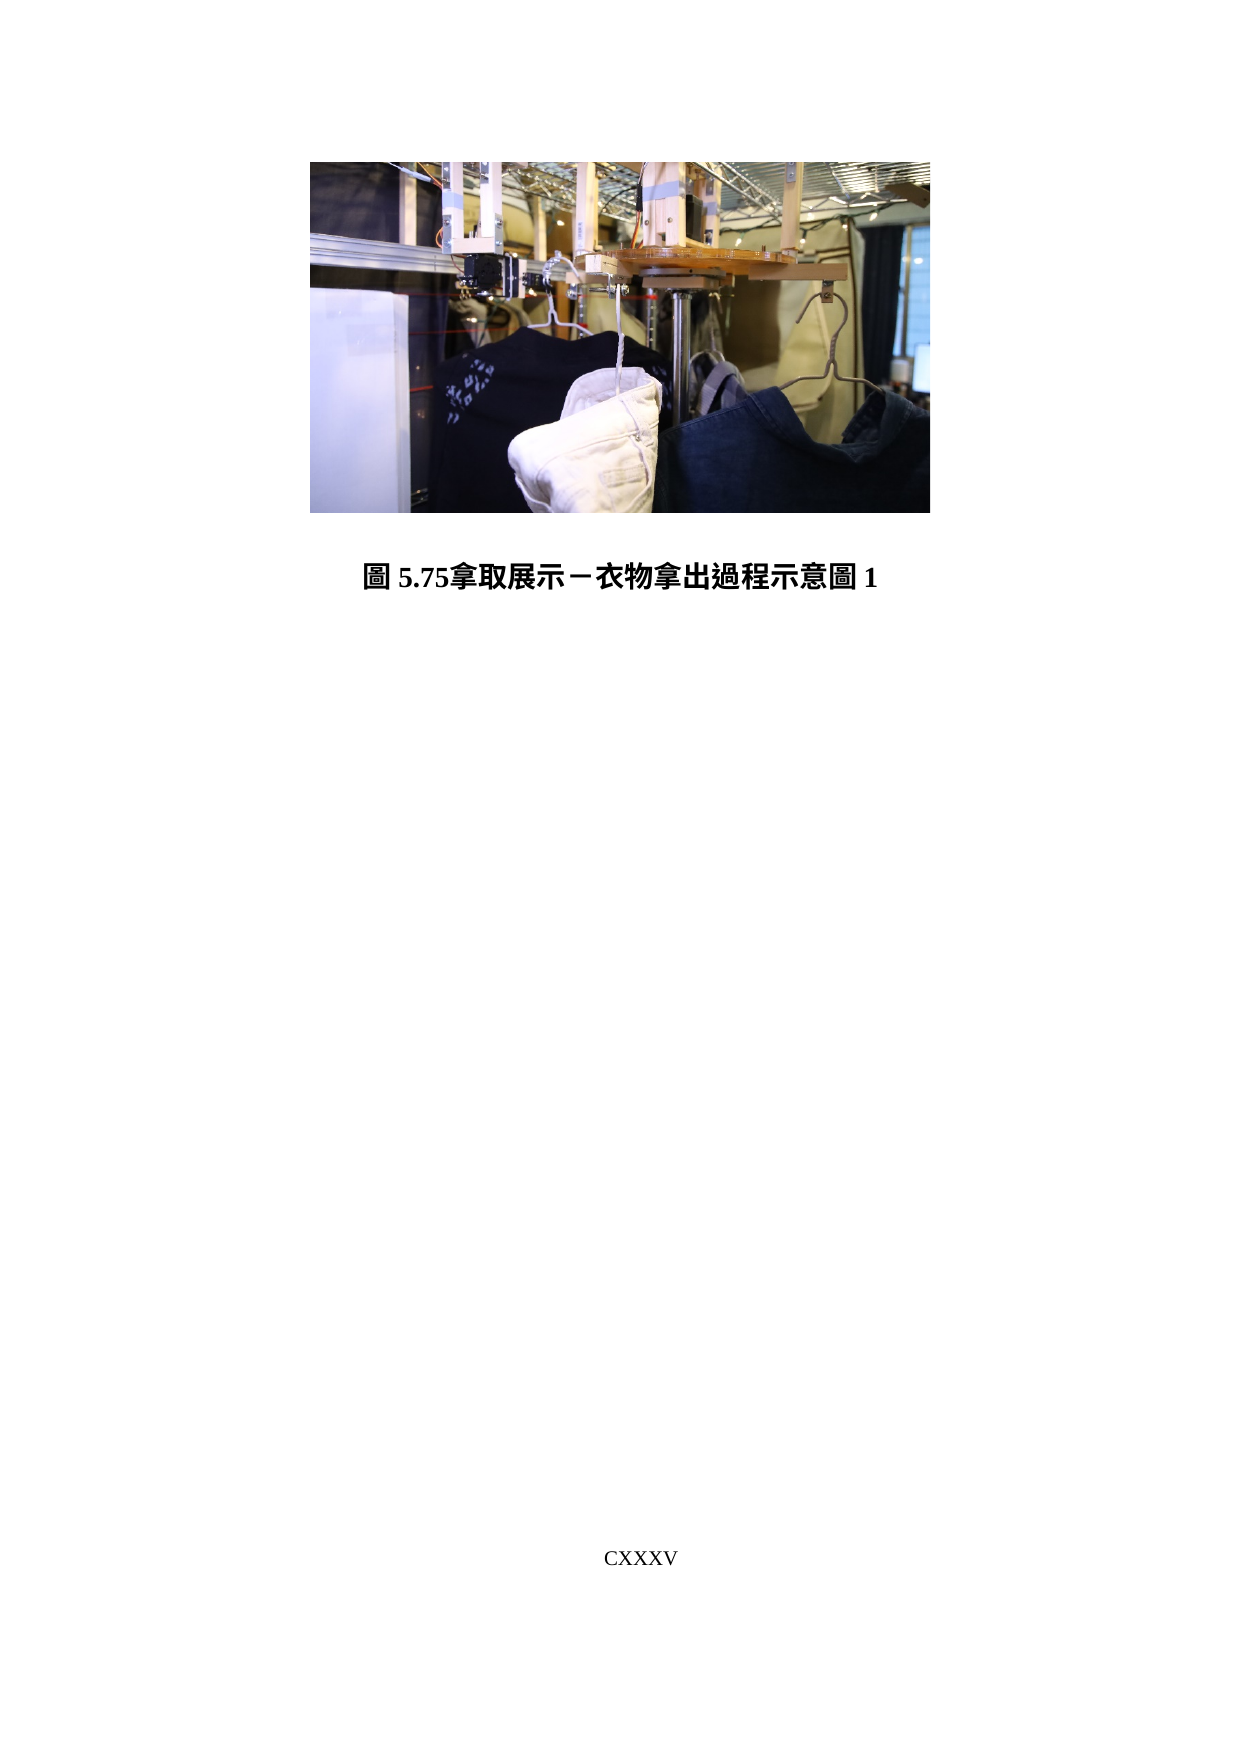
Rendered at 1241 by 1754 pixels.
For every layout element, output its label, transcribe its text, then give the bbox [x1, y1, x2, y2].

picture [310, 162, 930, 513]
